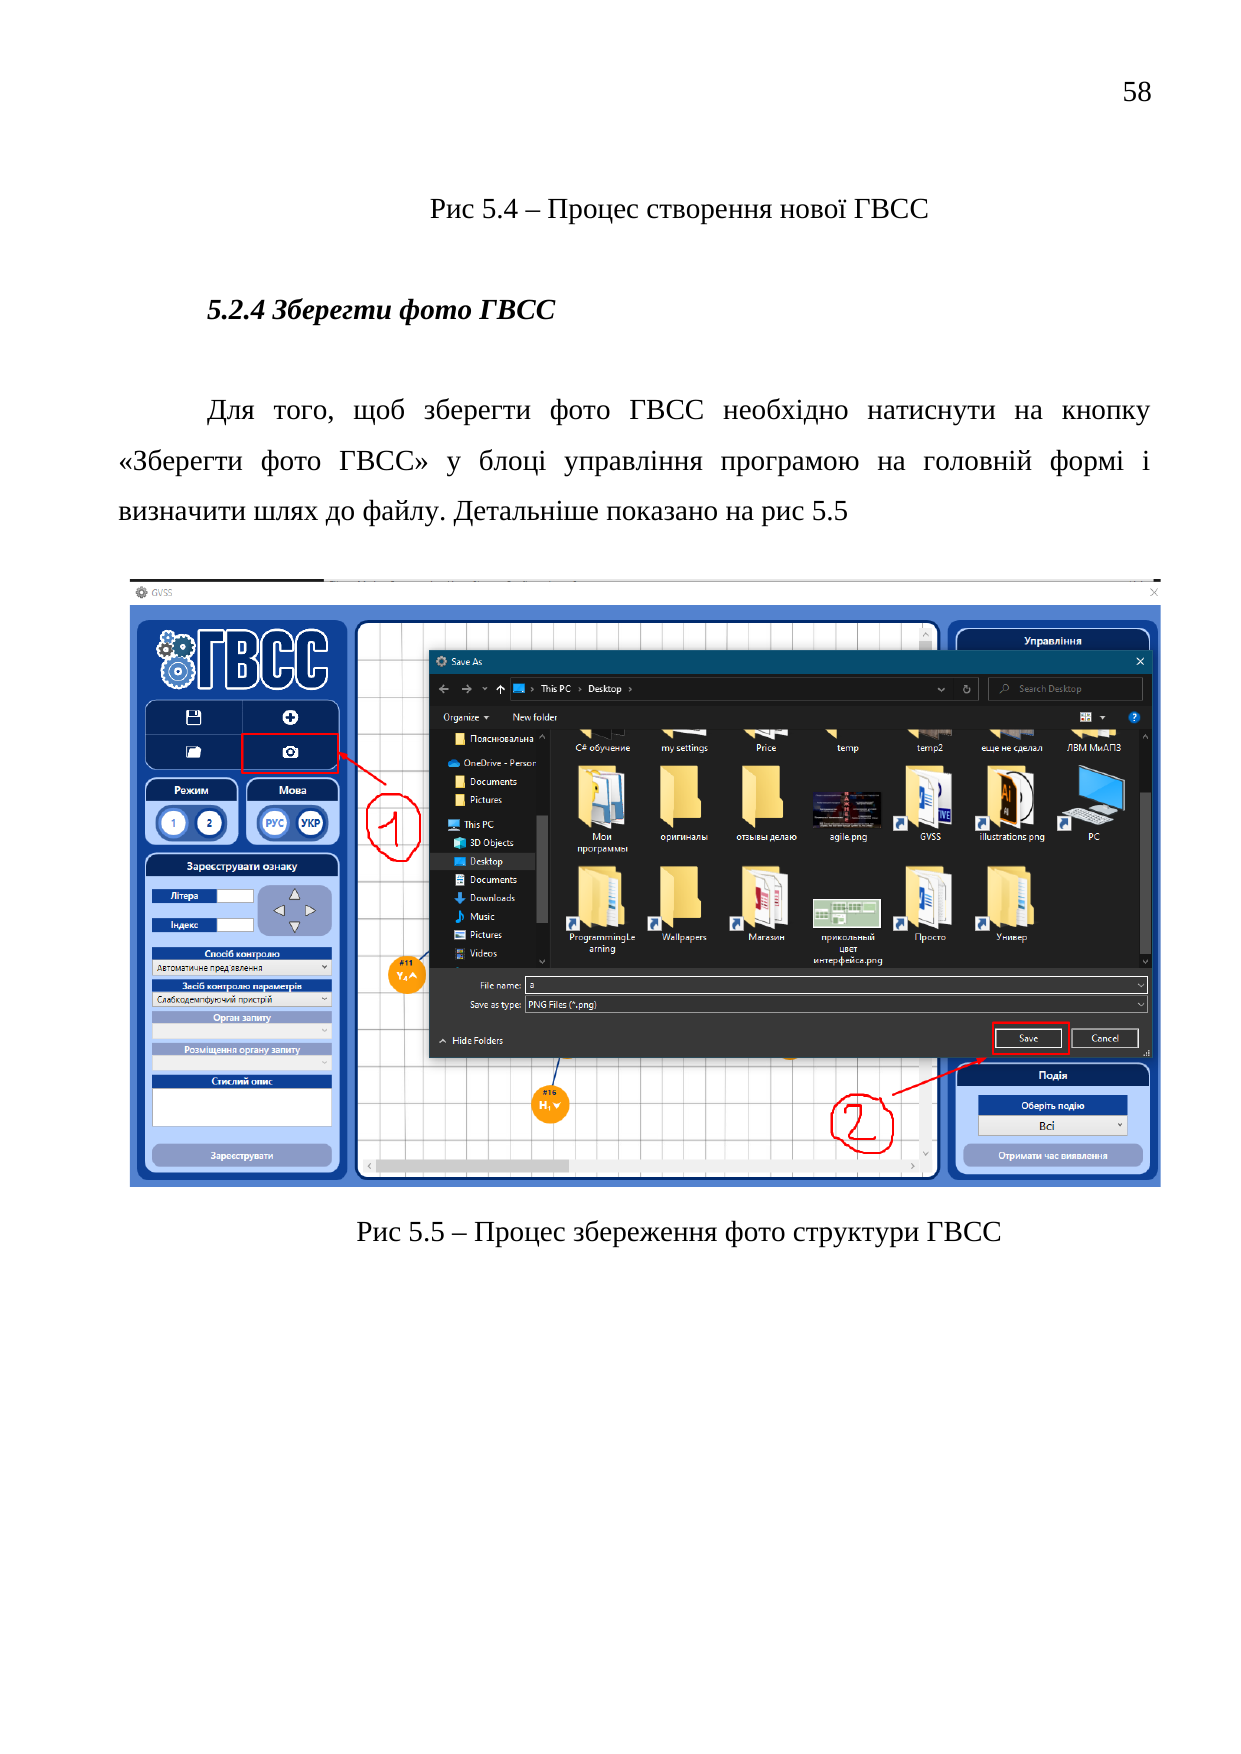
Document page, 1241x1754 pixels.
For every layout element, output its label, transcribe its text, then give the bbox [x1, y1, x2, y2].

text Рис 5.4 – Процес створення нової ГВСС [118, 191, 1152, 225]
text Для того, щоб зберегти фото ГВСС необхідно натиснути на кнопку «Зберегти фото ГВСС» у блоці управління програмою на головній формі і визначити шлях до файлу. Детальніше показано на рис 5.5 [118, 392, 1152, 527]
text 5.2.4 Зберегти фото ГВСС [118, 292, 1152, 325]
picture [129, 579, 1161, 1187]
